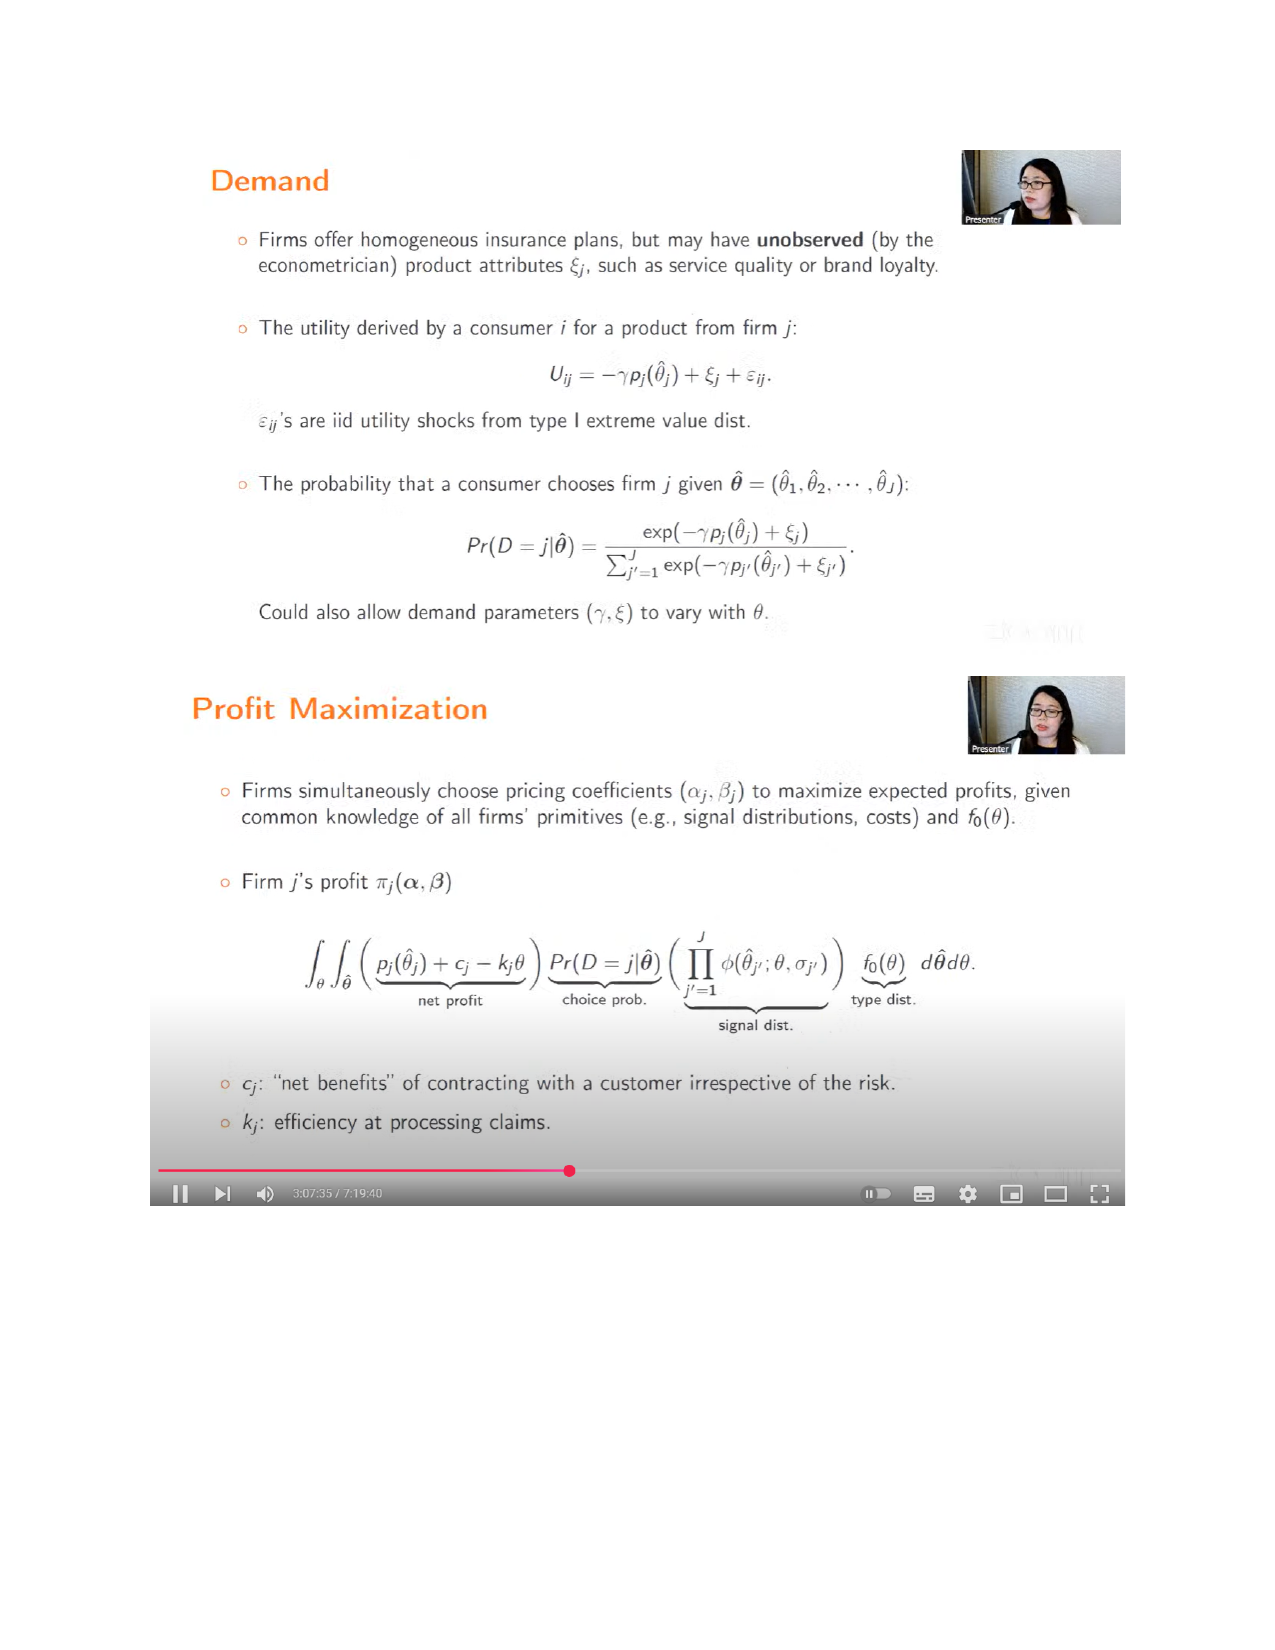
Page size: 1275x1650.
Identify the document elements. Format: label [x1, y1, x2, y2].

picture [150, 150, 1125, 655]
picture [150, 676, 1125, 1206]
